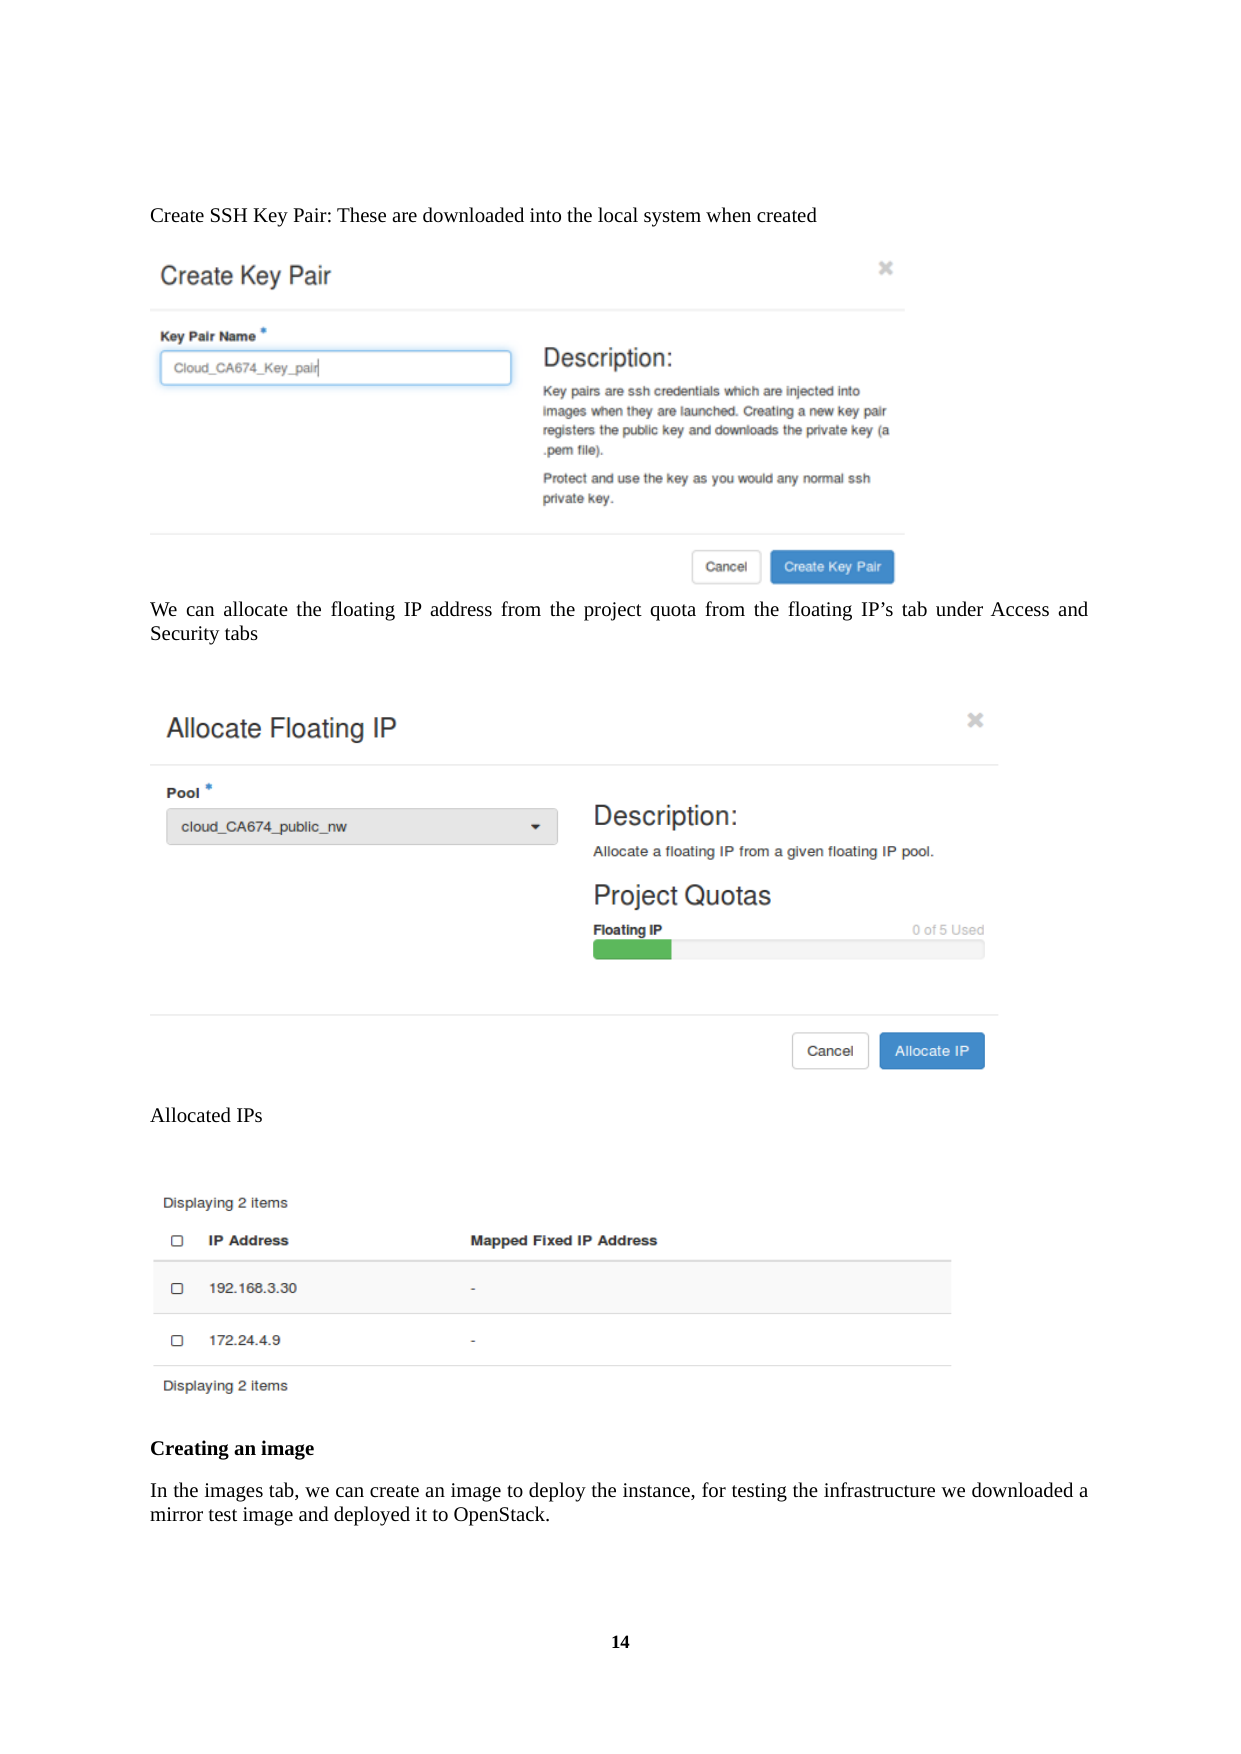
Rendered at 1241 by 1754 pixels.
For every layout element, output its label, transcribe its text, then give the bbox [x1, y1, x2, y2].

picture [150, 696, 999, 1084]
picture [150, 1180, 952, 1415]
picture [150, 251, 916, 597]
text Create SSH Key Pair: These are downloaded into the local system when created [150, 203, 1090, 227]
text In the images tab, we can create an image to deploy the instance, for testing the infrastructure we downloaded a mirror test image and deployed it to OpenStack. [150, 1478, 1090, 1526]
